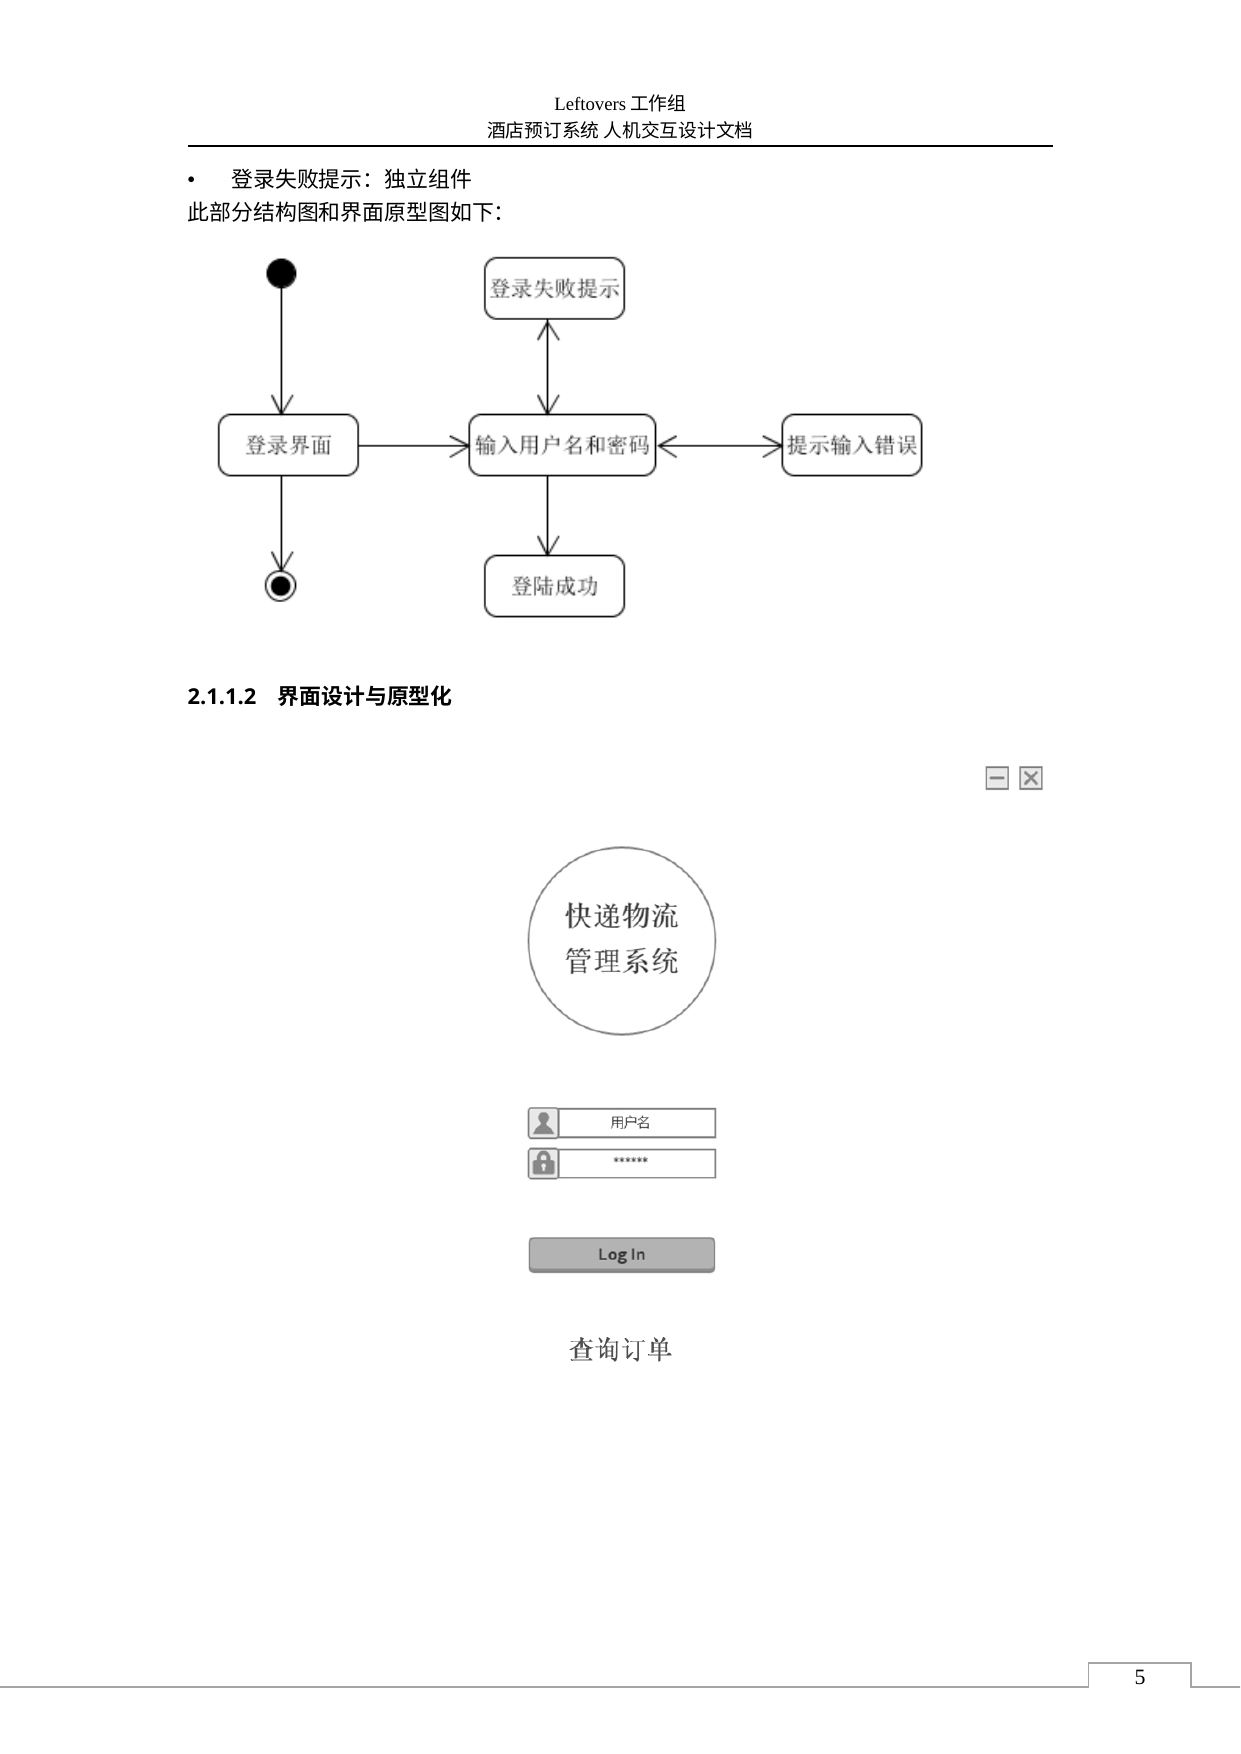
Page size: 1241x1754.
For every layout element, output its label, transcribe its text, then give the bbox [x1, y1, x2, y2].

subtitle 界面设计与原型化 [187, 679, 1053, 711]
text 此部分结构图和界面原型图如下： [187, 194, 1053, 227]
list 登录失败提示：独立组件 [187, 162, 1053, 194]
picture [187, 227, 954, 649]
picture [187, 759, 1052, 1407]
